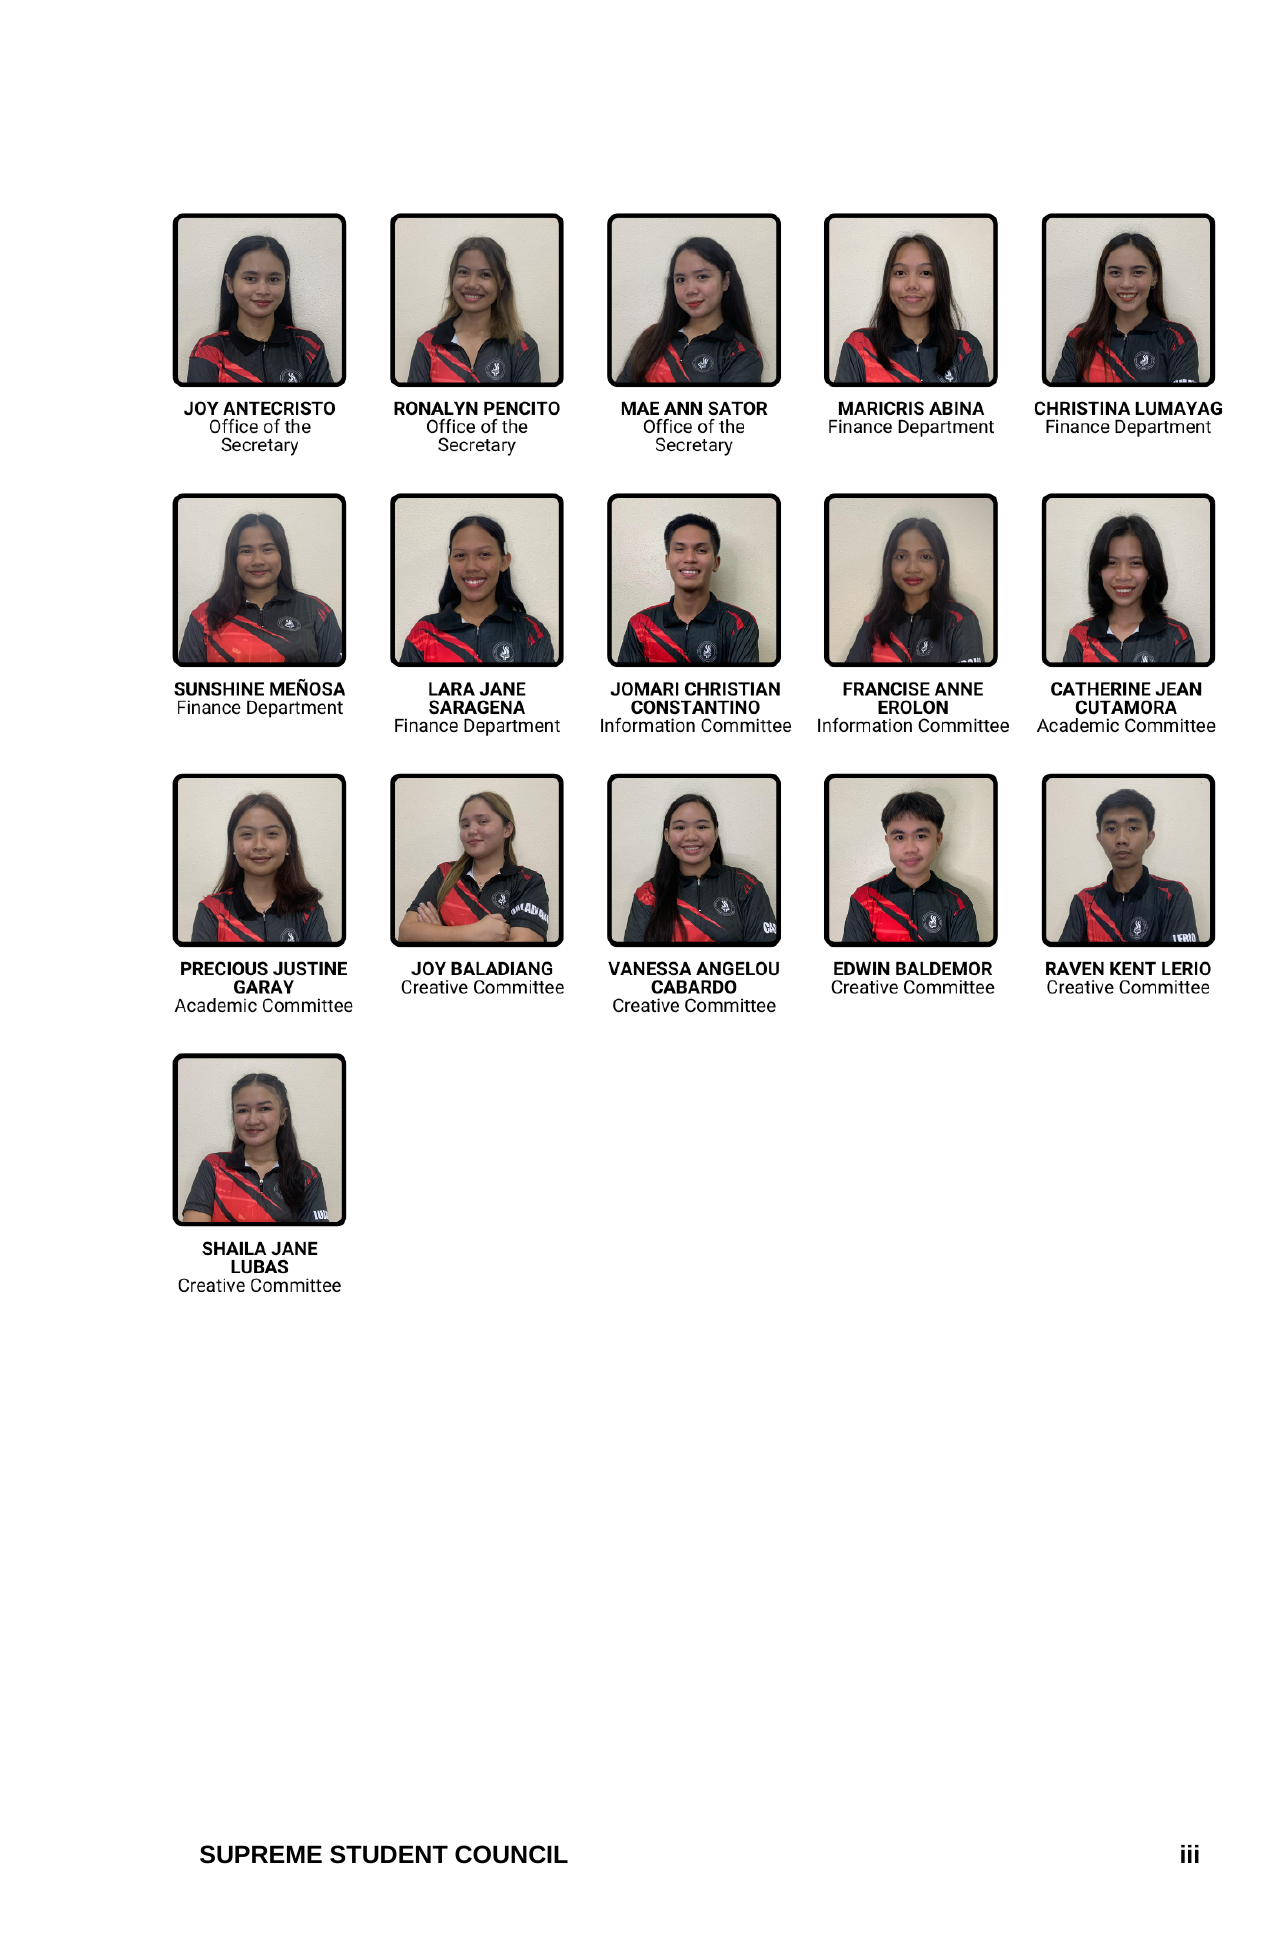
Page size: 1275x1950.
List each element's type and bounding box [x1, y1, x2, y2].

picture [125, 114, 1262, 1415]
